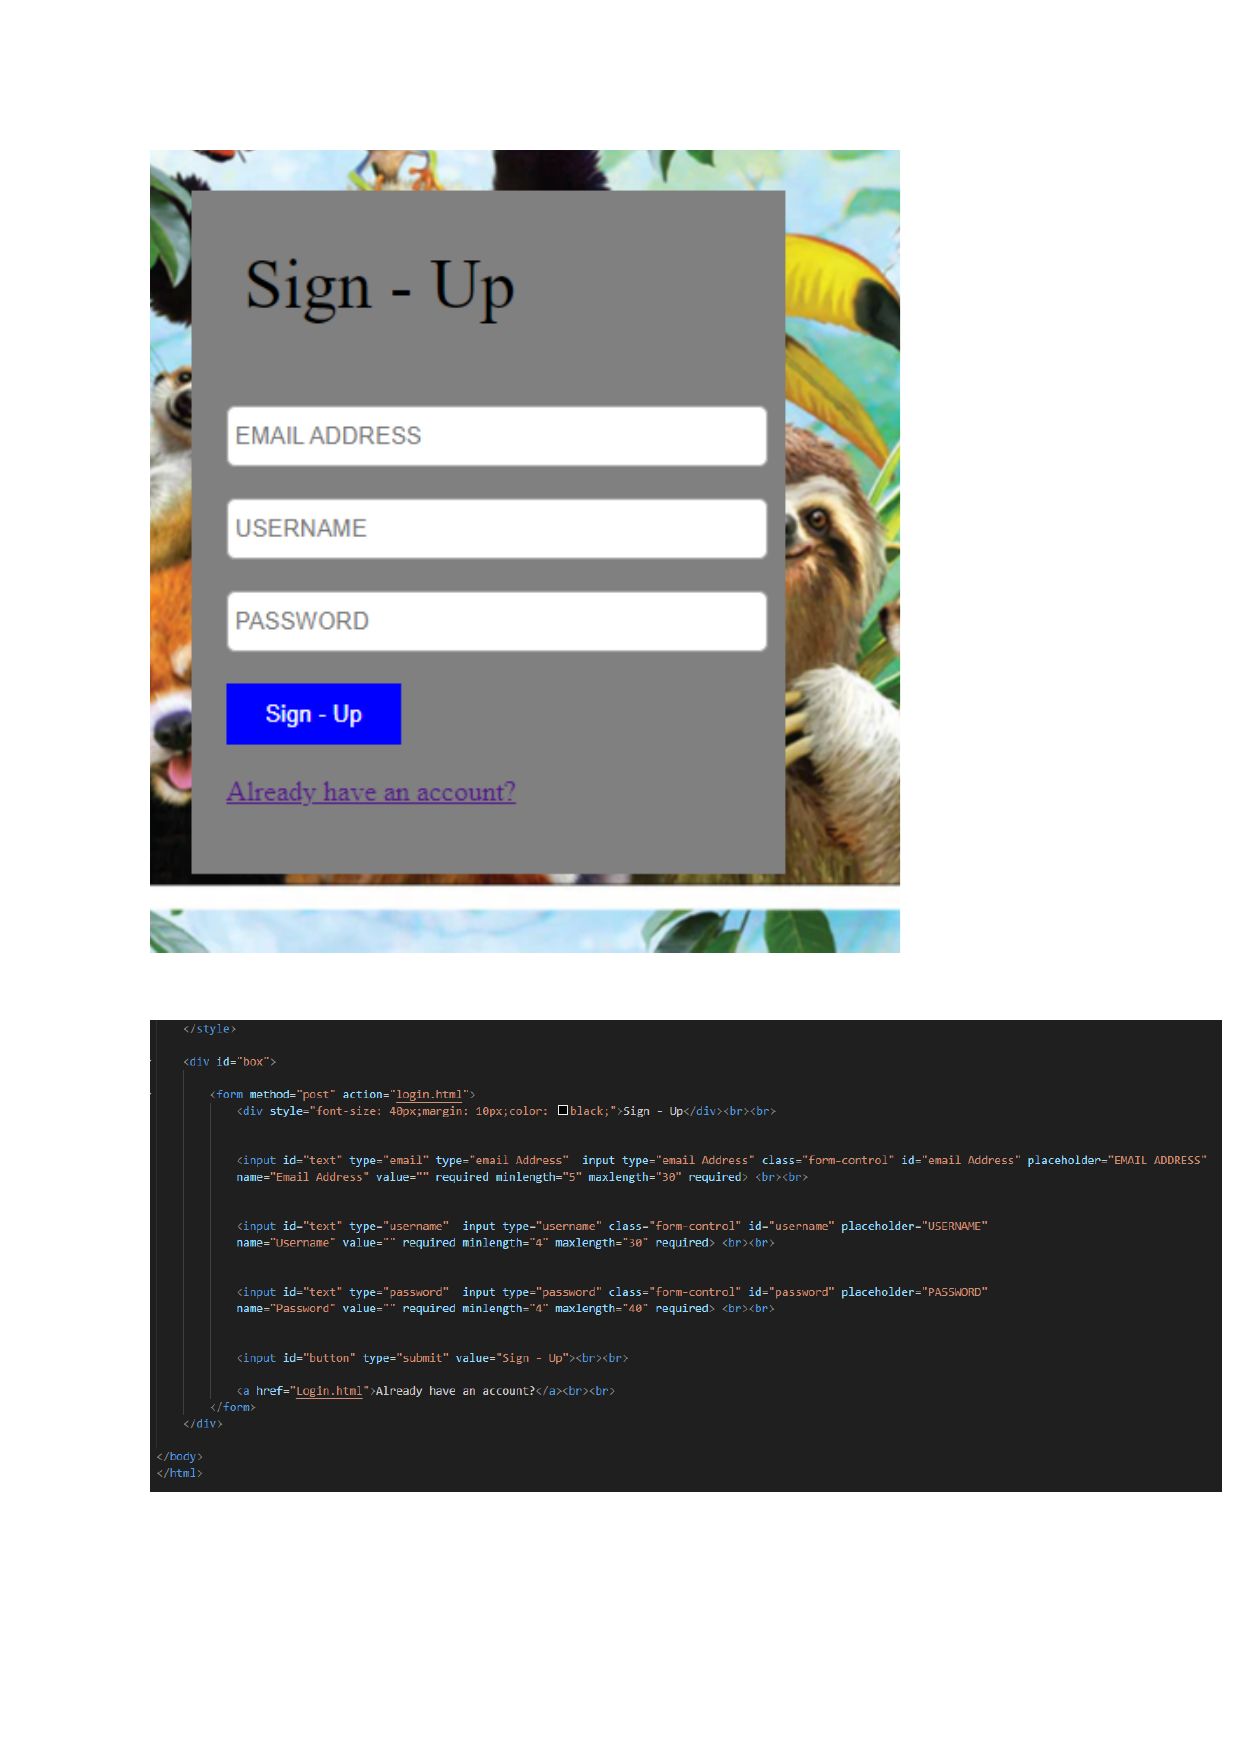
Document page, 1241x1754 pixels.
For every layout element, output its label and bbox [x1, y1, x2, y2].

picture [150, 150, 901, 953]
picture [150, 1020, 1222, 1492]
